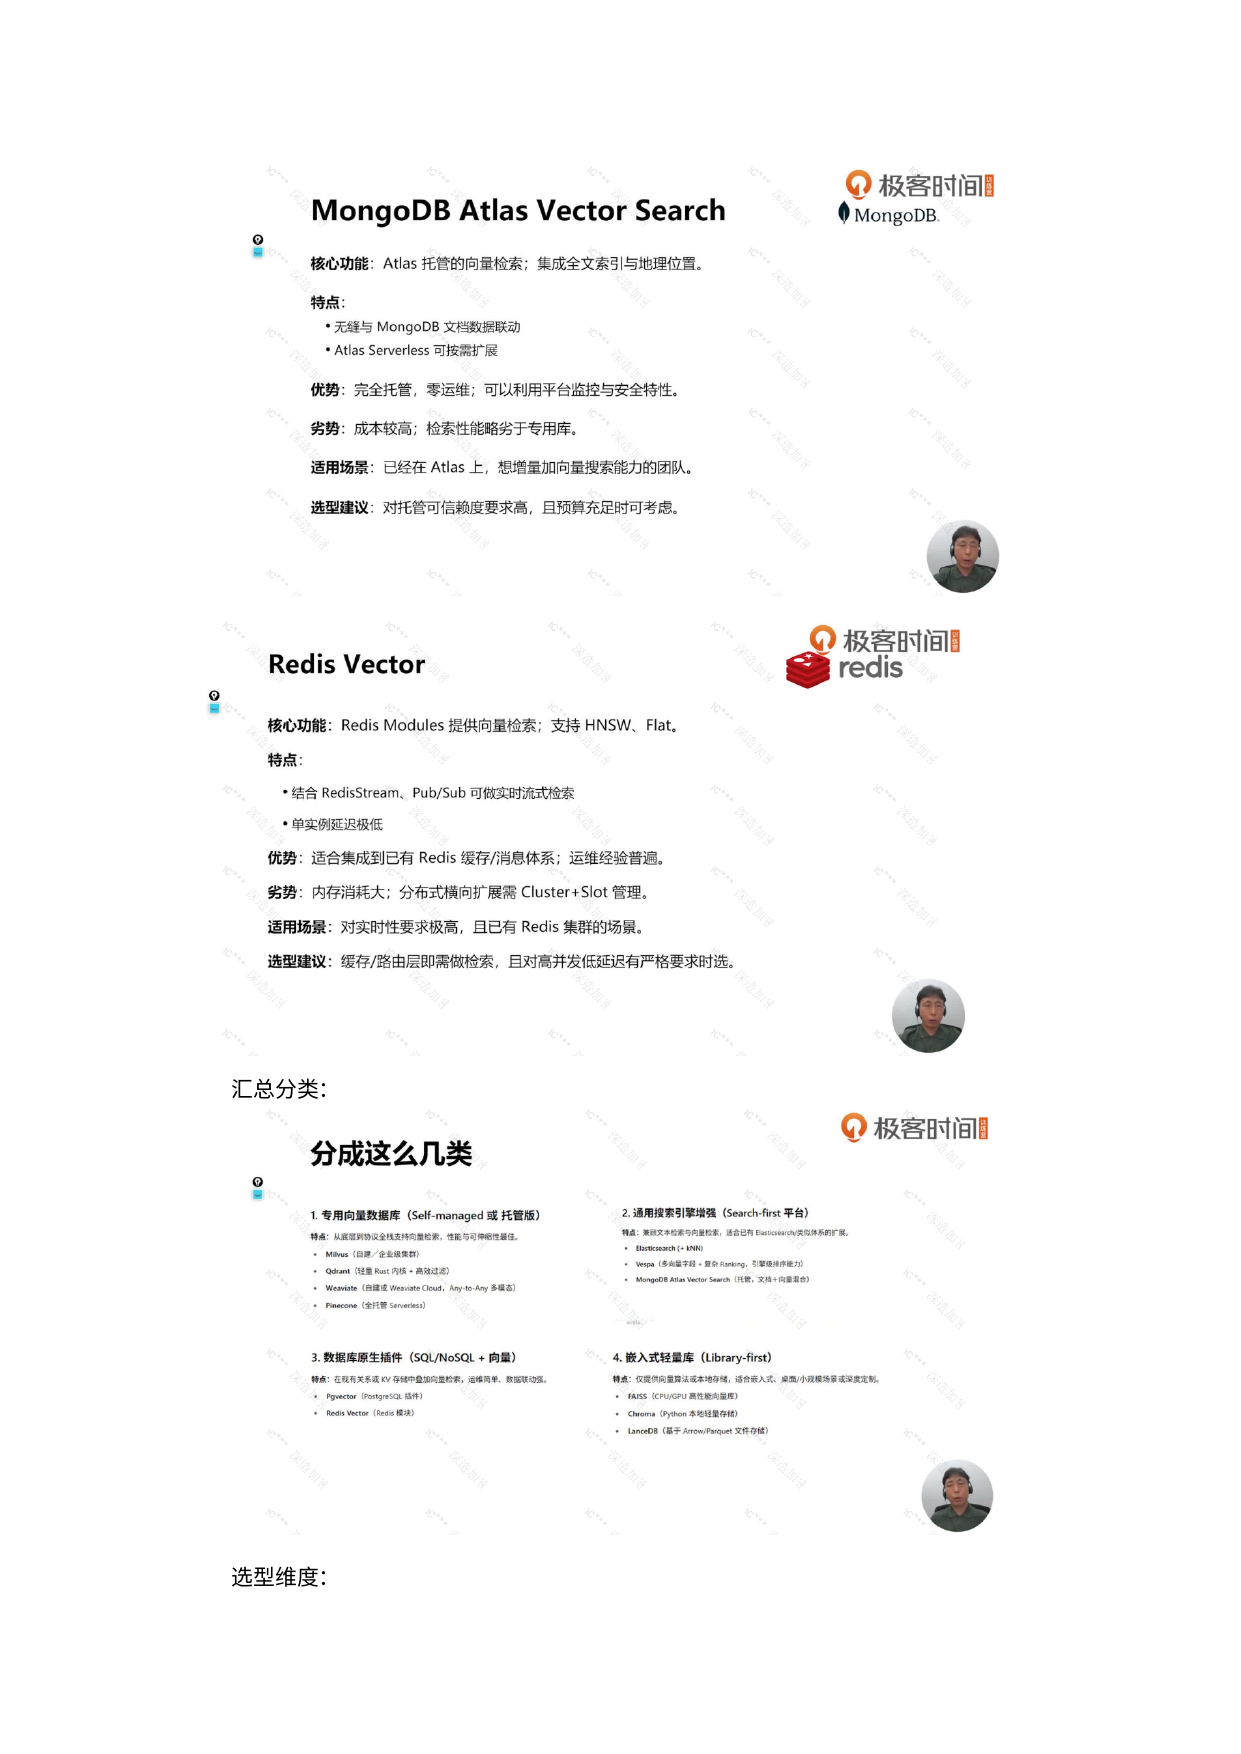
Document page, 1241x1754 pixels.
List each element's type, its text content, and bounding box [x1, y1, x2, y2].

picture [187, 617, 968, 1056]
list 汇总分类： [187, 1072, 1053, 1104]
picture [231, 162, 1002, 596]
picture [231, 1104, 996, 1535]
list 选型维度： [187, 1559, 1053, 1592]
